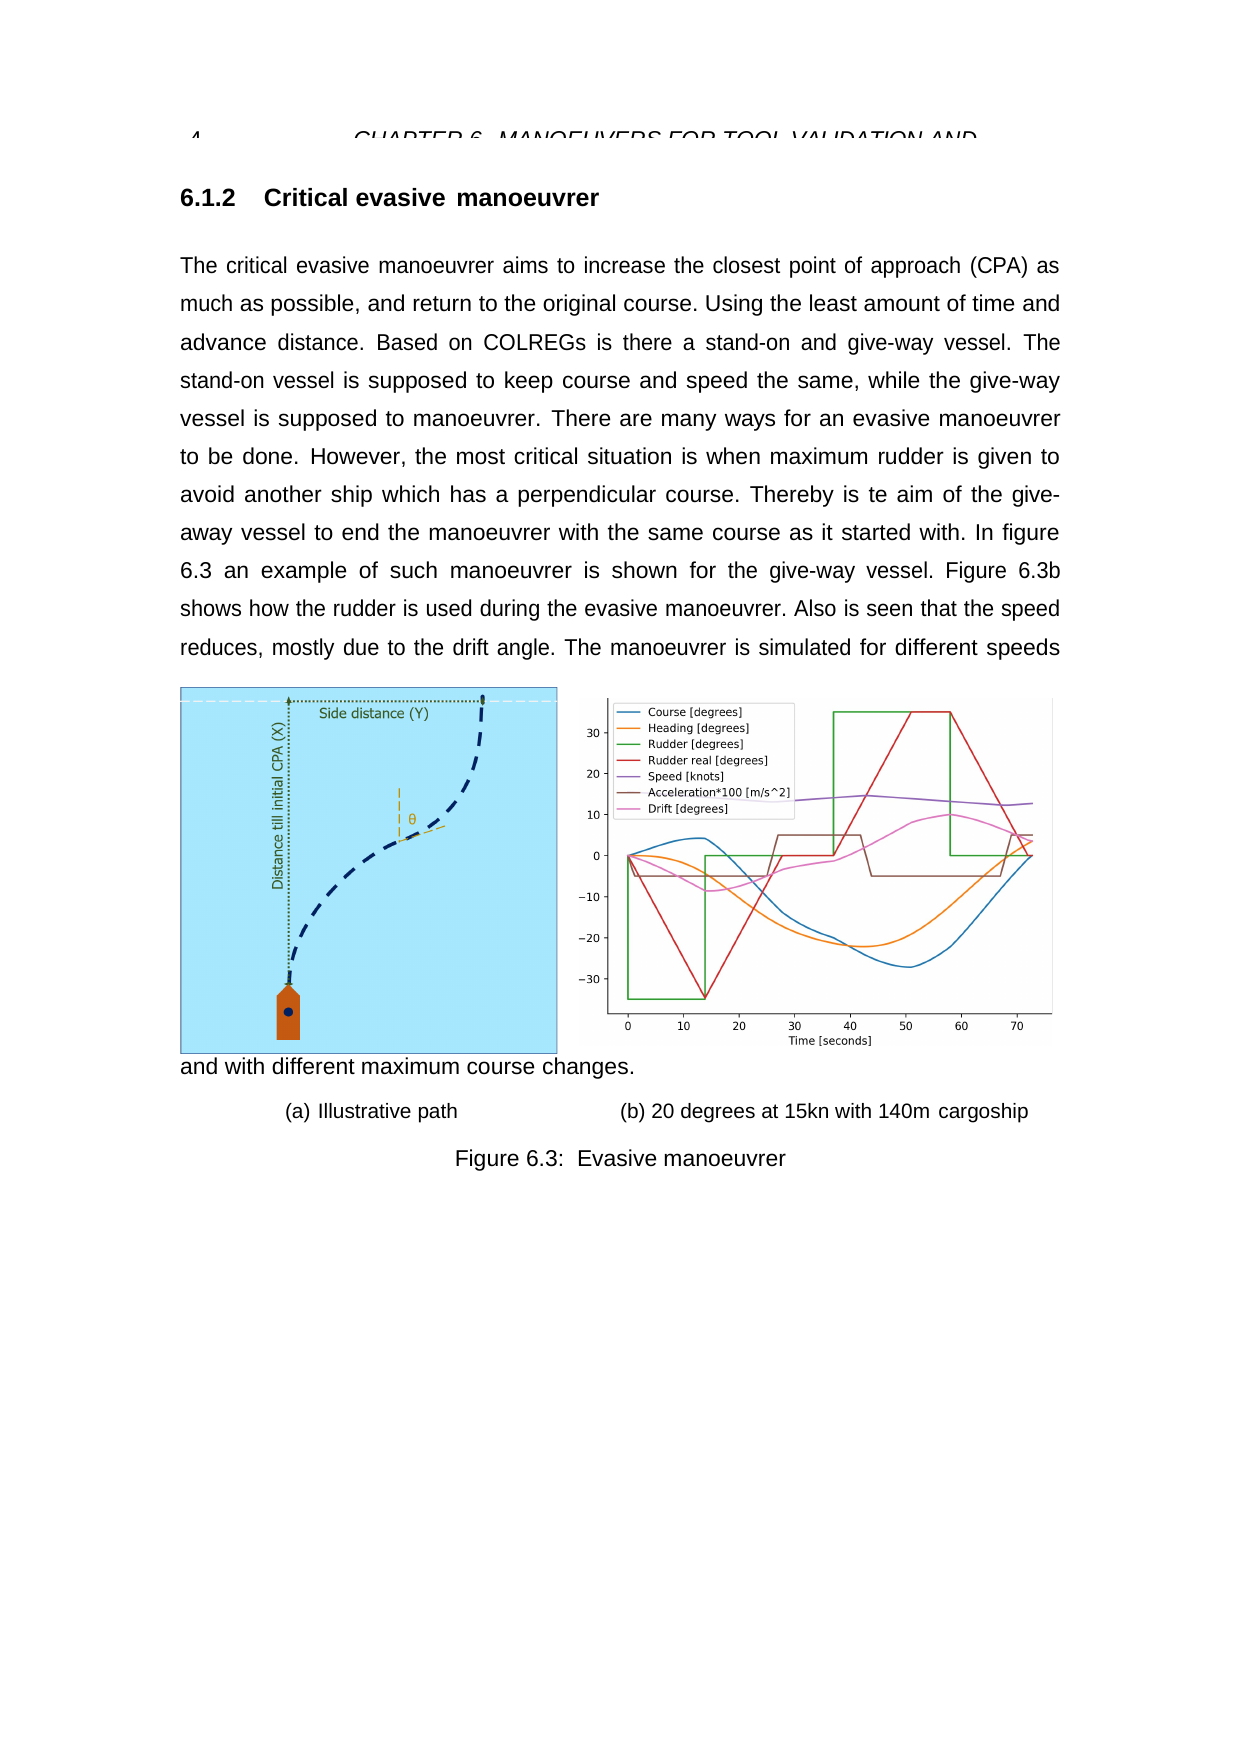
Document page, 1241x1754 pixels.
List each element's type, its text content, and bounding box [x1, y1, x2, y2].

list Illustrative path (b) 20 degrees at 15kn with 140m cargoship [285, 1099, 1240, 1123]
picture [180, 686, 558, 1054]
text Figure 6.3: Evasive manoeuvrer [355, 1145, 885, 1172]
picture [578, 698, 1053, 1046]
subtitle Critical evasive manoeuvrer [180, 183, 1240, 212]
